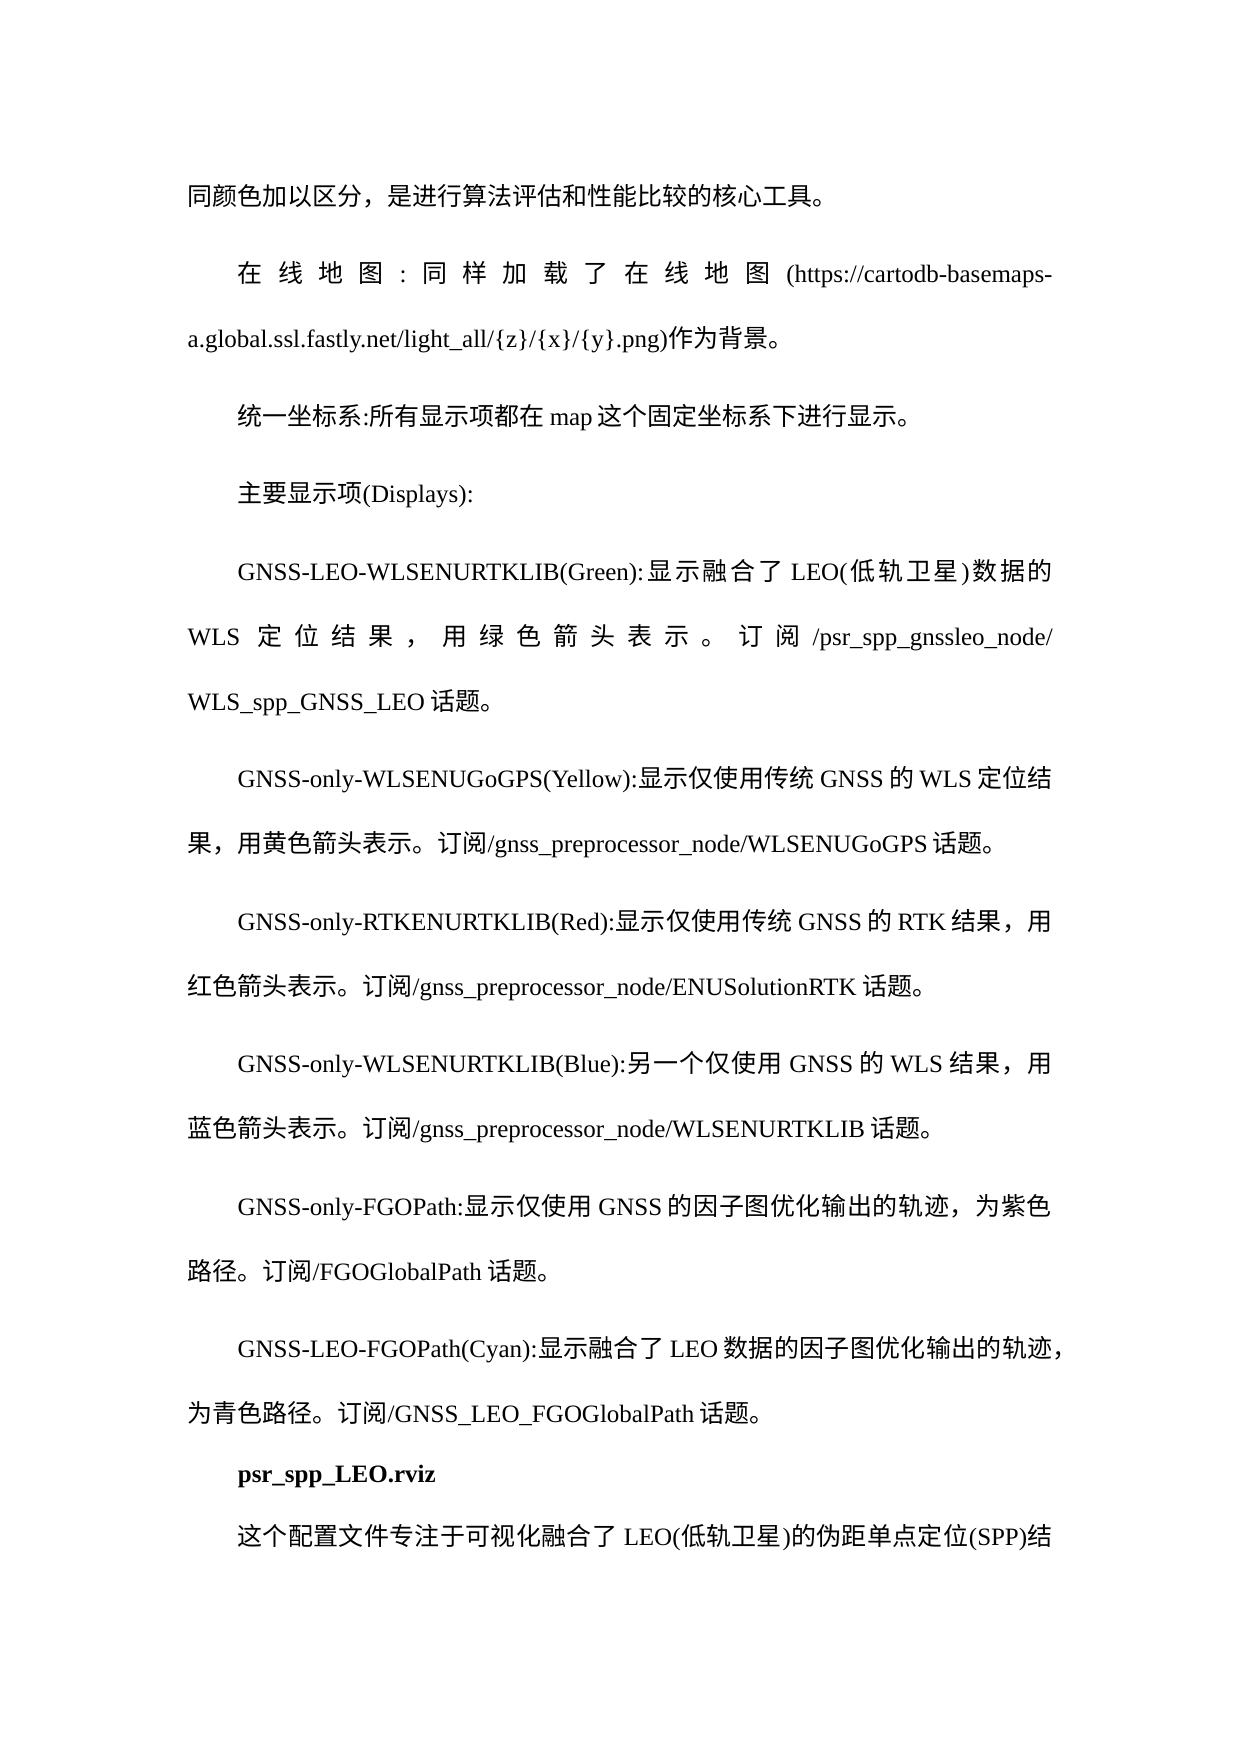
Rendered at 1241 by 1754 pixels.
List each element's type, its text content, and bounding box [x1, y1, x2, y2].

text 统一坐标系:所有显示项都在map这个固定坐标系下进行显示。 [187, 382, 1053, 447]
text GNSS-only-FGOPath:显示仅使用GNSS的因子图优化输出的轨迹，为紫色路径。订阅/FGOGlobalPath话题。 [187, 1172, 1053, 1302]
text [187, 162, 1053, 227]
text GNSS-LEO-FGOPath(Cyan):显示融合了LEO数据的因子图优化输出的轨迹，为青色路径。订阅/GNSS_LEO_FGOGlobalPath话题。 [187, 1314, 1053, 1444]
text GNSS-only-WLSENUGoGPS(Yellow):显示仅使用传统GNSS的WLS定位结果，用黄色箭头表示。订阅/gnss_preprocessor_node/WLSENUGoGPS话题。 [187, 744, 1053, 874]
text GNSS-only-RTKENURTKLIB(Red):显示仅使用传统GNSS的RTK结果，用红色箭头表示。订阅/gnss_preprocessor_node/ENUSolutionRTK话题。 [187, 887, 1053, 1017]
text psr_spp_LEO.rviz [187, 1457, 1053, 1489]
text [187, 1502, 1053, 1567]
text 在线地图:同样加载了在线地图(https://cartodb-basemaps-a.global.ssl.fastly.net/light_all/{z}/{x}/{y}.png)作为背景。 [187, 239, 1053, 369]
text GNSS-LEO-WLSENURTKLIB(Green):显示融合了LEO(低轨卫星)数据的WLS定位结果，用绿色箭头表示。订阅/psr_spp_gnssleo_node/WLS_spp_GNSS_LEO话题。 [187, 537, 1053, 732]
text 主要显示项(Displays): [187, 459, 1053, 524]
text GNSS-only-WLSENURTKLIB(Blue):另一个仅使用GNSS的WLS结果，用蓝色箭头表示。订阅/gnss_preprocessor_node/WLSENURTKLIB话题。 [187, 1029, 1053, 1159]
